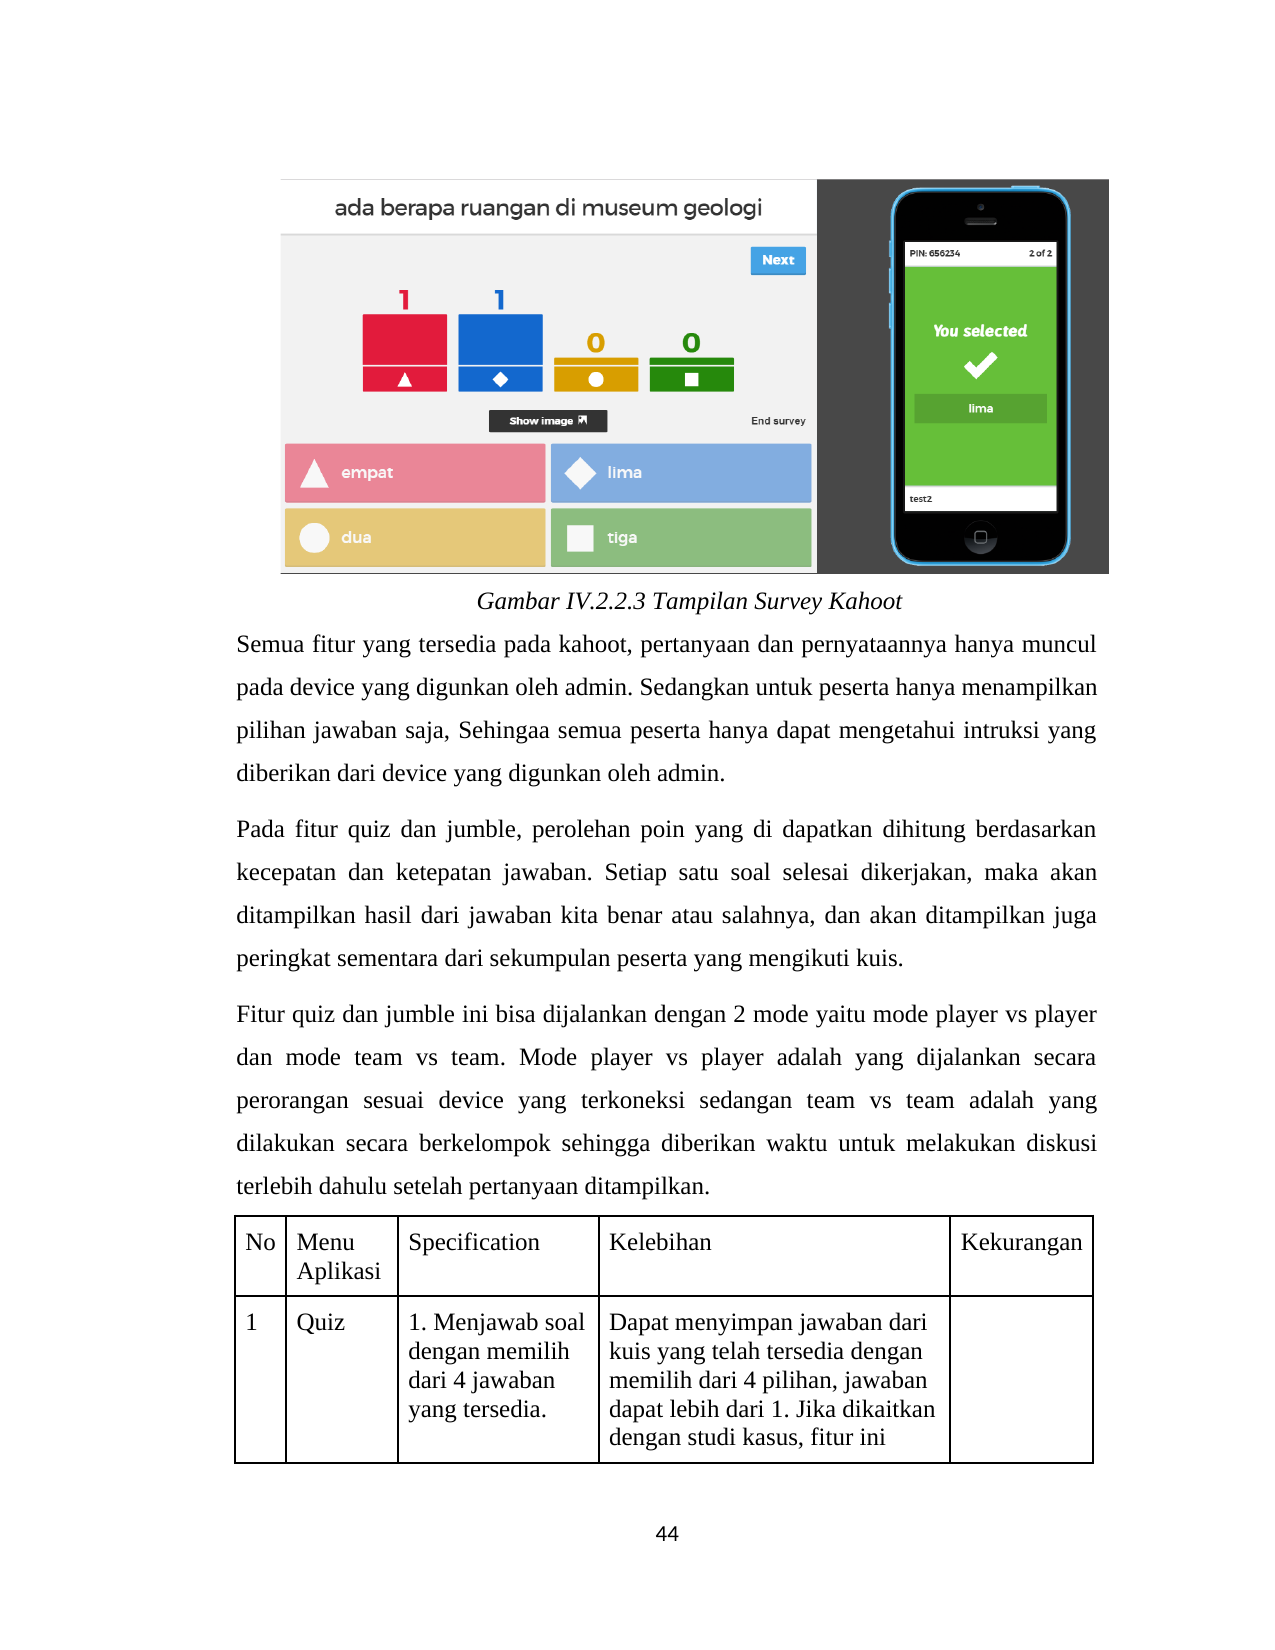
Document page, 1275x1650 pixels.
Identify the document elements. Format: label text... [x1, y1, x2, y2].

table_header Specification [399, 1217, 598, 1295]
table_header Kekurangan [951, 1217, 1092, 1295]
list Gambar IV.2.2.3 Tampilan Survey Kahoot [281, 586, 1098, 614]
table_cell 1 [236, 1297, 285, 1462]
table_header Menu Aplikasi [287, 1217, 397, 1295]
picture [280, 177, 1109, 574]
list Pada fitur quiz dan jumble, perolehan poin yang di dapatkan dihitung berdasarkan kecepatan dan ketepatan jawaban. Setiap satu soal selesai dikerjakan, maka akan ditampilkan hasil dari jawaban kita benar atau salahnya, dan akan ditampilkan juga peringkat sementara dari sekumpulan peserta yang mengikuti kuis. [236, 814, 1098, 972]
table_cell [399, 1297, 598, 1462]
list Fitur quiz dan jumble ini bisa dijalankan dengan 2 mode yaitu mode player vs player dan mode team vs team. Mode player vs player adalah yang dijalankan secara perorangan sesuai device yang terkoneksi sedangan team vs team adalah yang dilakukan secara berkelompok sehingga diberikan waktu untuk melakukan diskusi terlebih dahulu setelah pertanyaan ditampilkan. [236, 999, 1098, 1200]
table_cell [600, 1297, 949, 1462]
table_cell Quiz [287, 1297, 397, 1462]
table_header No [236, 1217, 285, 1295]
table_header Kelebihan [600, 1217, 949, 1295]
list Semua fitur yang tersedia pada kahoot, pertanyaan dan pernyataannya hanya muncul pada device yang digunkan oleh admin. Sedangkan untuk peserta hanya menampilkan pilihan jawaban saja, Sehingaa semua peserta hanya dapat mengetahui intruksi yang diberikan dari device yang digunkan oleh admin. [236, 629, 1098, 787]
table_cell [951, 1297, 1092, 1462]
